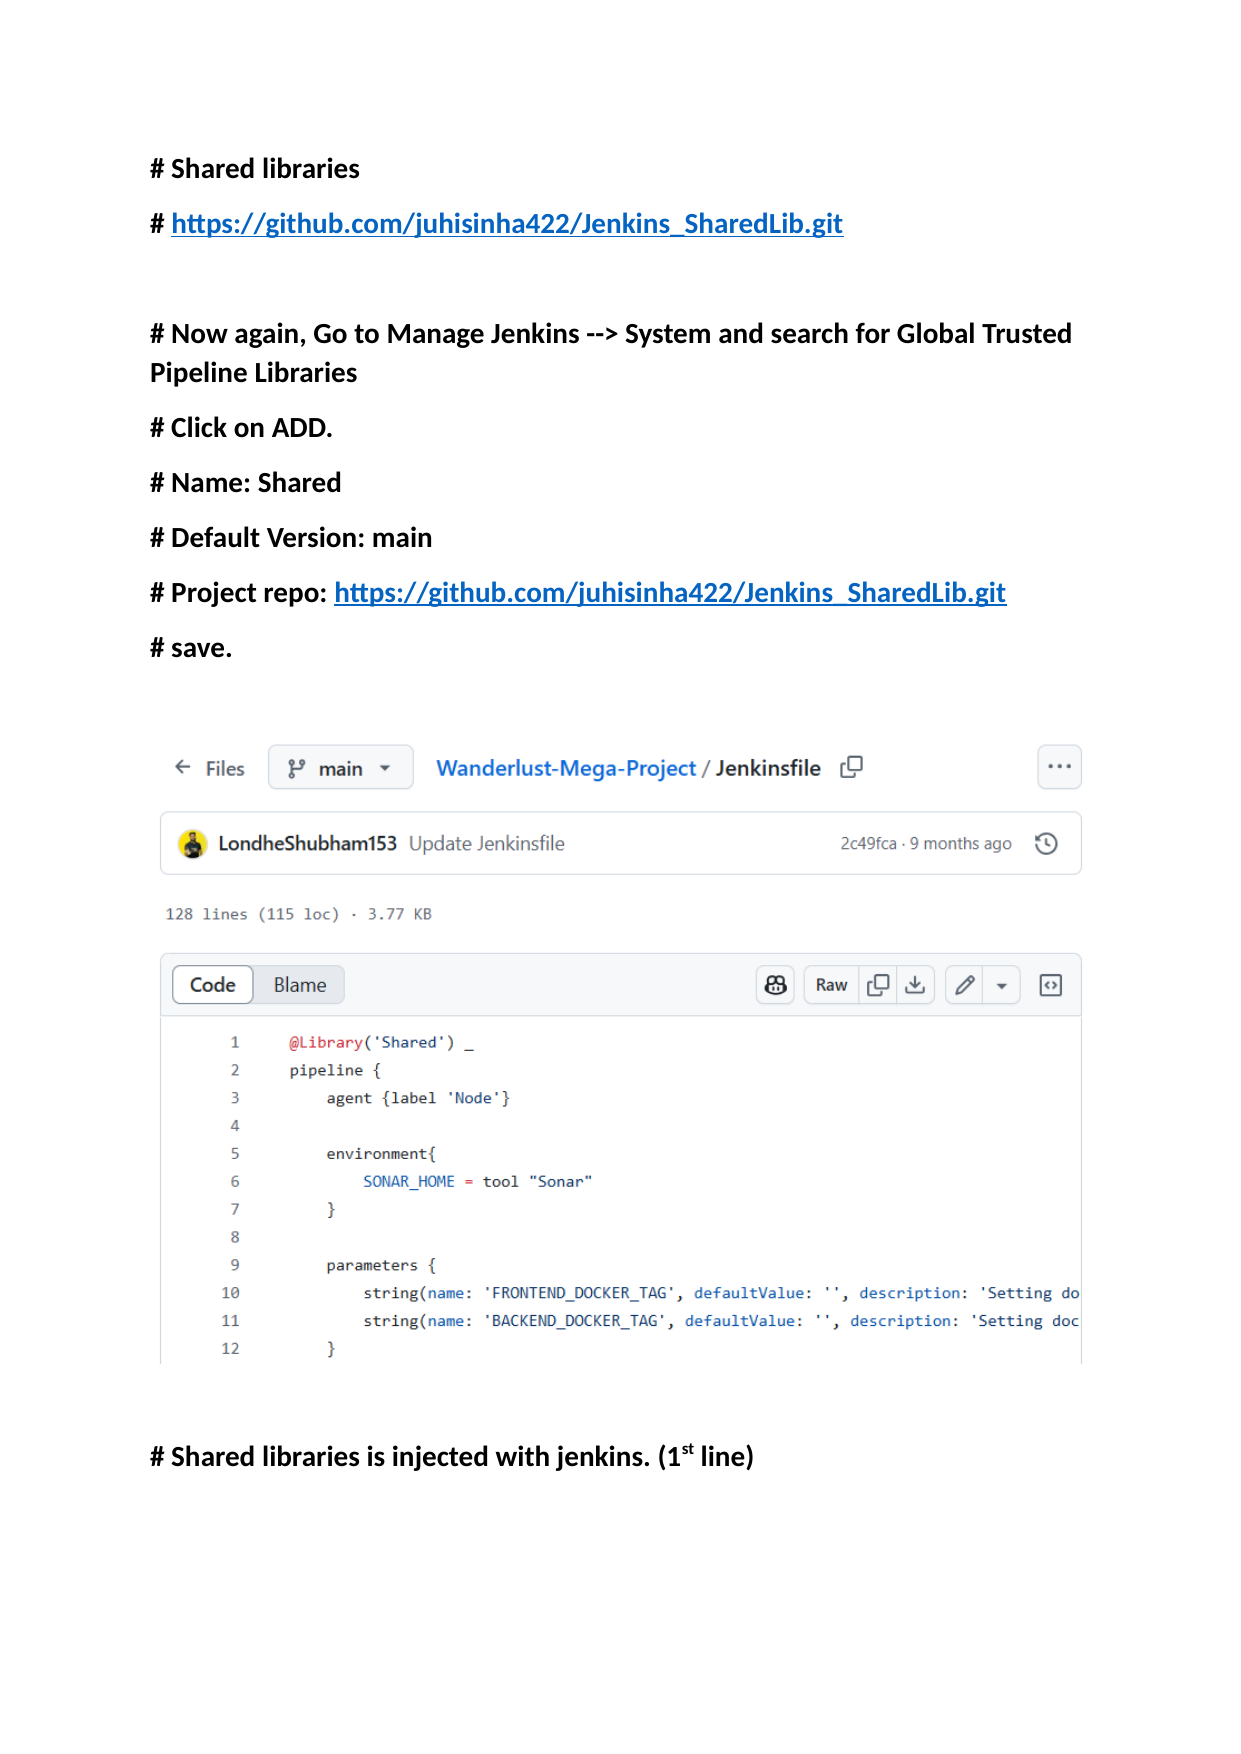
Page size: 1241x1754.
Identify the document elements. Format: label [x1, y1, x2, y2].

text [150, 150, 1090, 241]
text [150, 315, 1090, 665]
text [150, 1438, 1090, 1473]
picture [150, 739, 1091, 1364]
